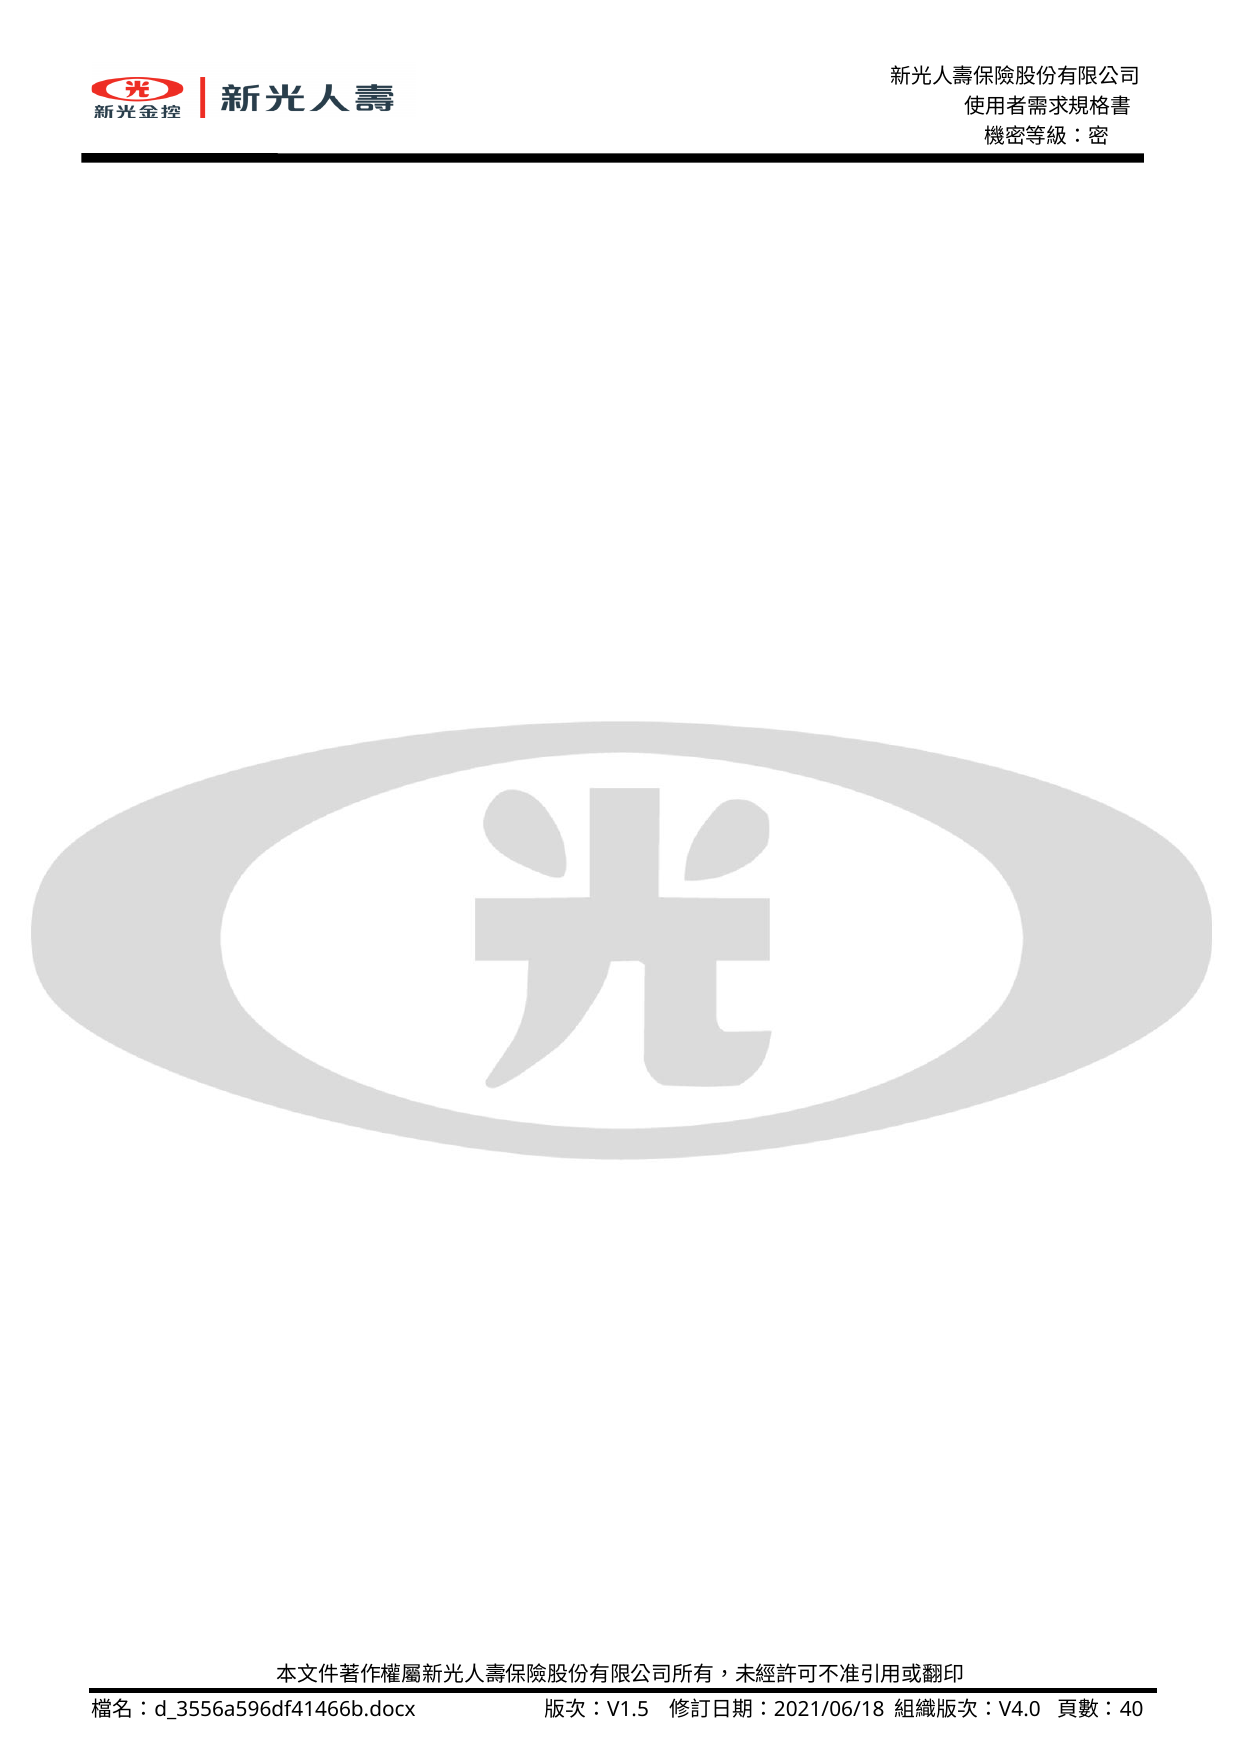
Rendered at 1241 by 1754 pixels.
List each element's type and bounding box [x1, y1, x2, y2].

picture [25, 713, 1215, 1166]
picture [91, 61, 417, 118]
